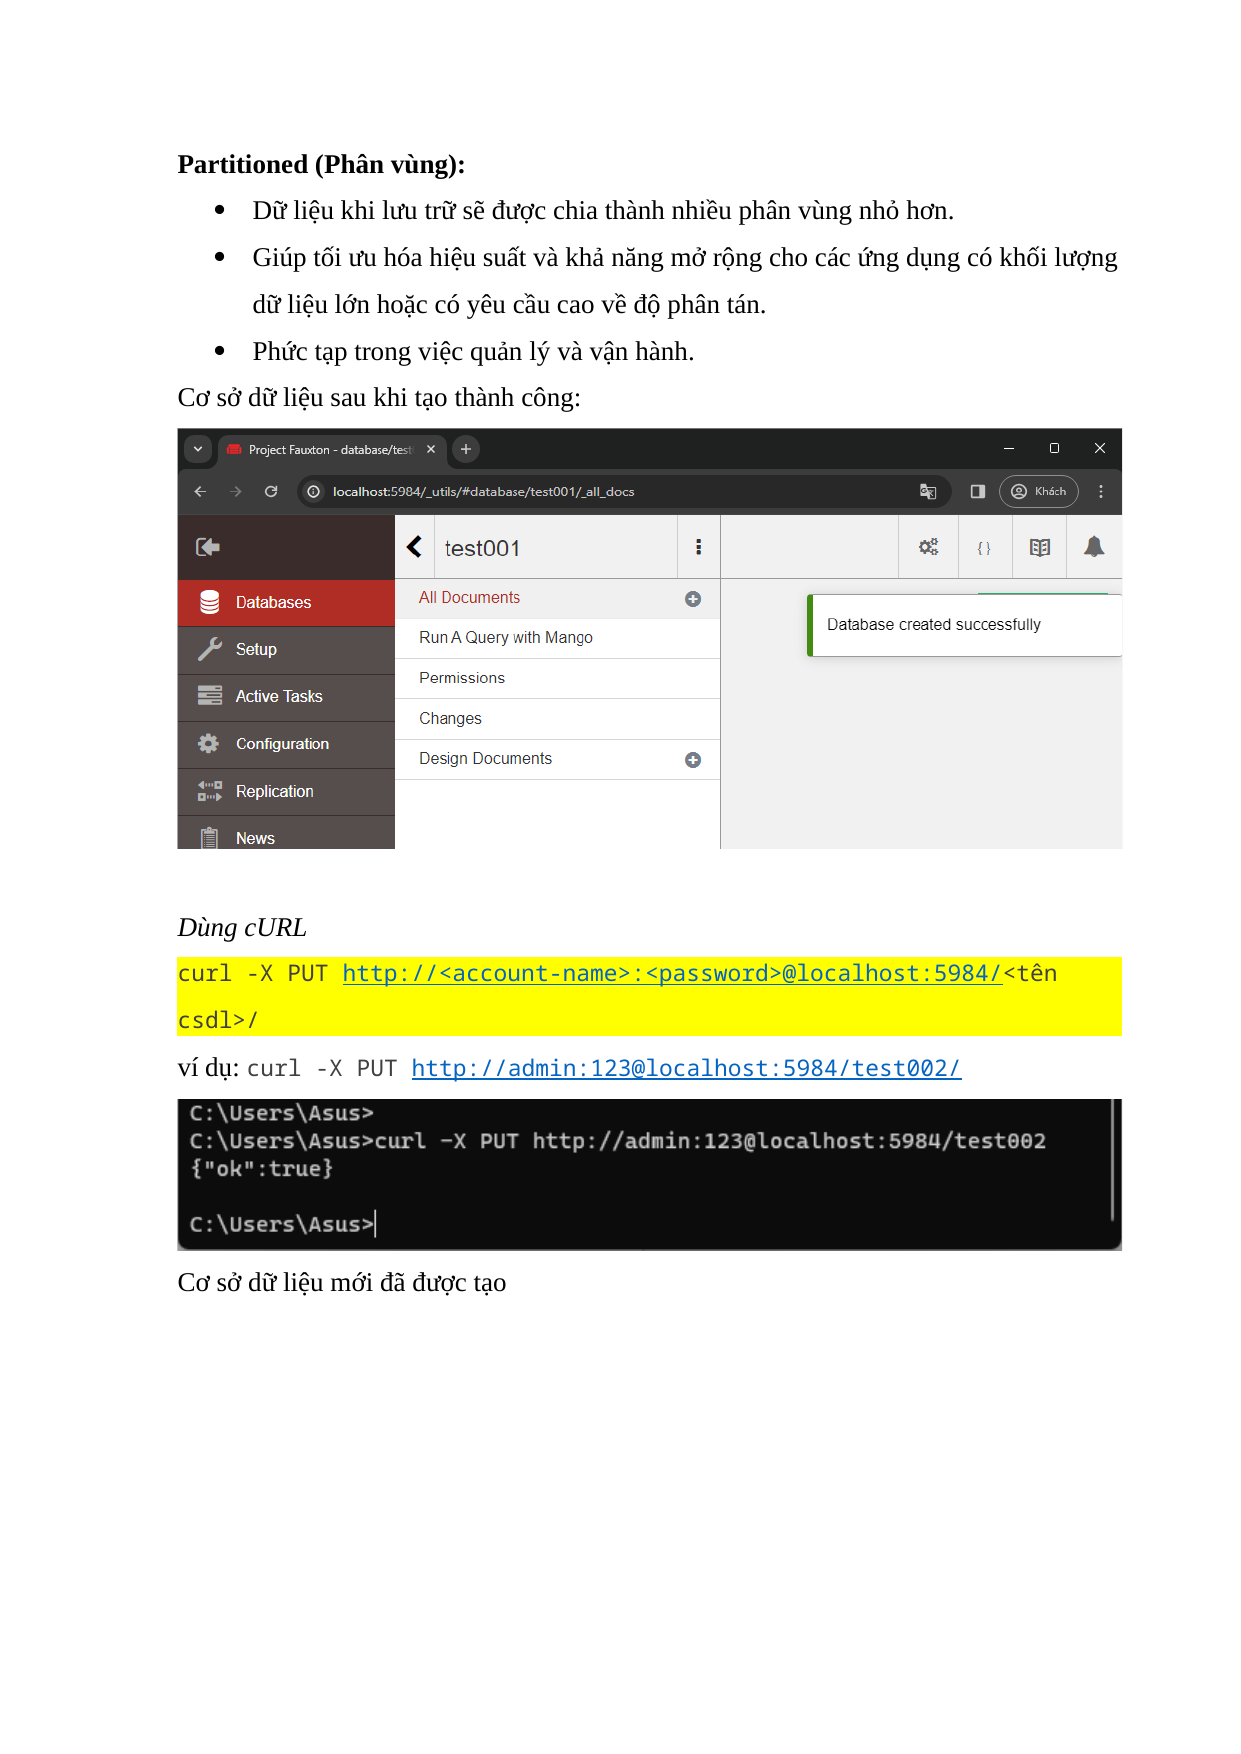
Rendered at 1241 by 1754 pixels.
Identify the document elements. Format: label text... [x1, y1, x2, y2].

list Phức tạp trong việc quản lý và vận hành. [215, 335, 1122, 366]
text Dùng cURL [177, 911, 1122, 942]
list Dữ liệu khi lưu trữ sẽ được chia thành nhiều phân vùng nhỏ hơn. [215, 194, 1122, 226]
text curl -X PUT http://<account-name>:<password>@localhost:5984/<tên csdl>/ [177, 957, 1122, 1036]
text Cơ sở dữ liệu mới đã được tạo [177, 1266, 1122, 1297]
text Cơ sở dữ liệu sau khi tạo thành công: [177, 382, 1122, 413]
list Giúp tối ưu hóa hiệu suất và khả năng mở rộng cho các ứng dụng có khối lượng dữ liệu lớn hoặc có yêu cầu cao về độ phân tán. [215, 241, 1122, 319]
text ví dụ: curl -X PUT http://admin:123@localhost:5984/test002/ [177, 1051, 1122, 1083]
text Partitioned (Phân vùng): [177, 148, 1122, 179]
picture [177, 1099, 1123, 1251]
picture [177, 428, 1123, 849]
